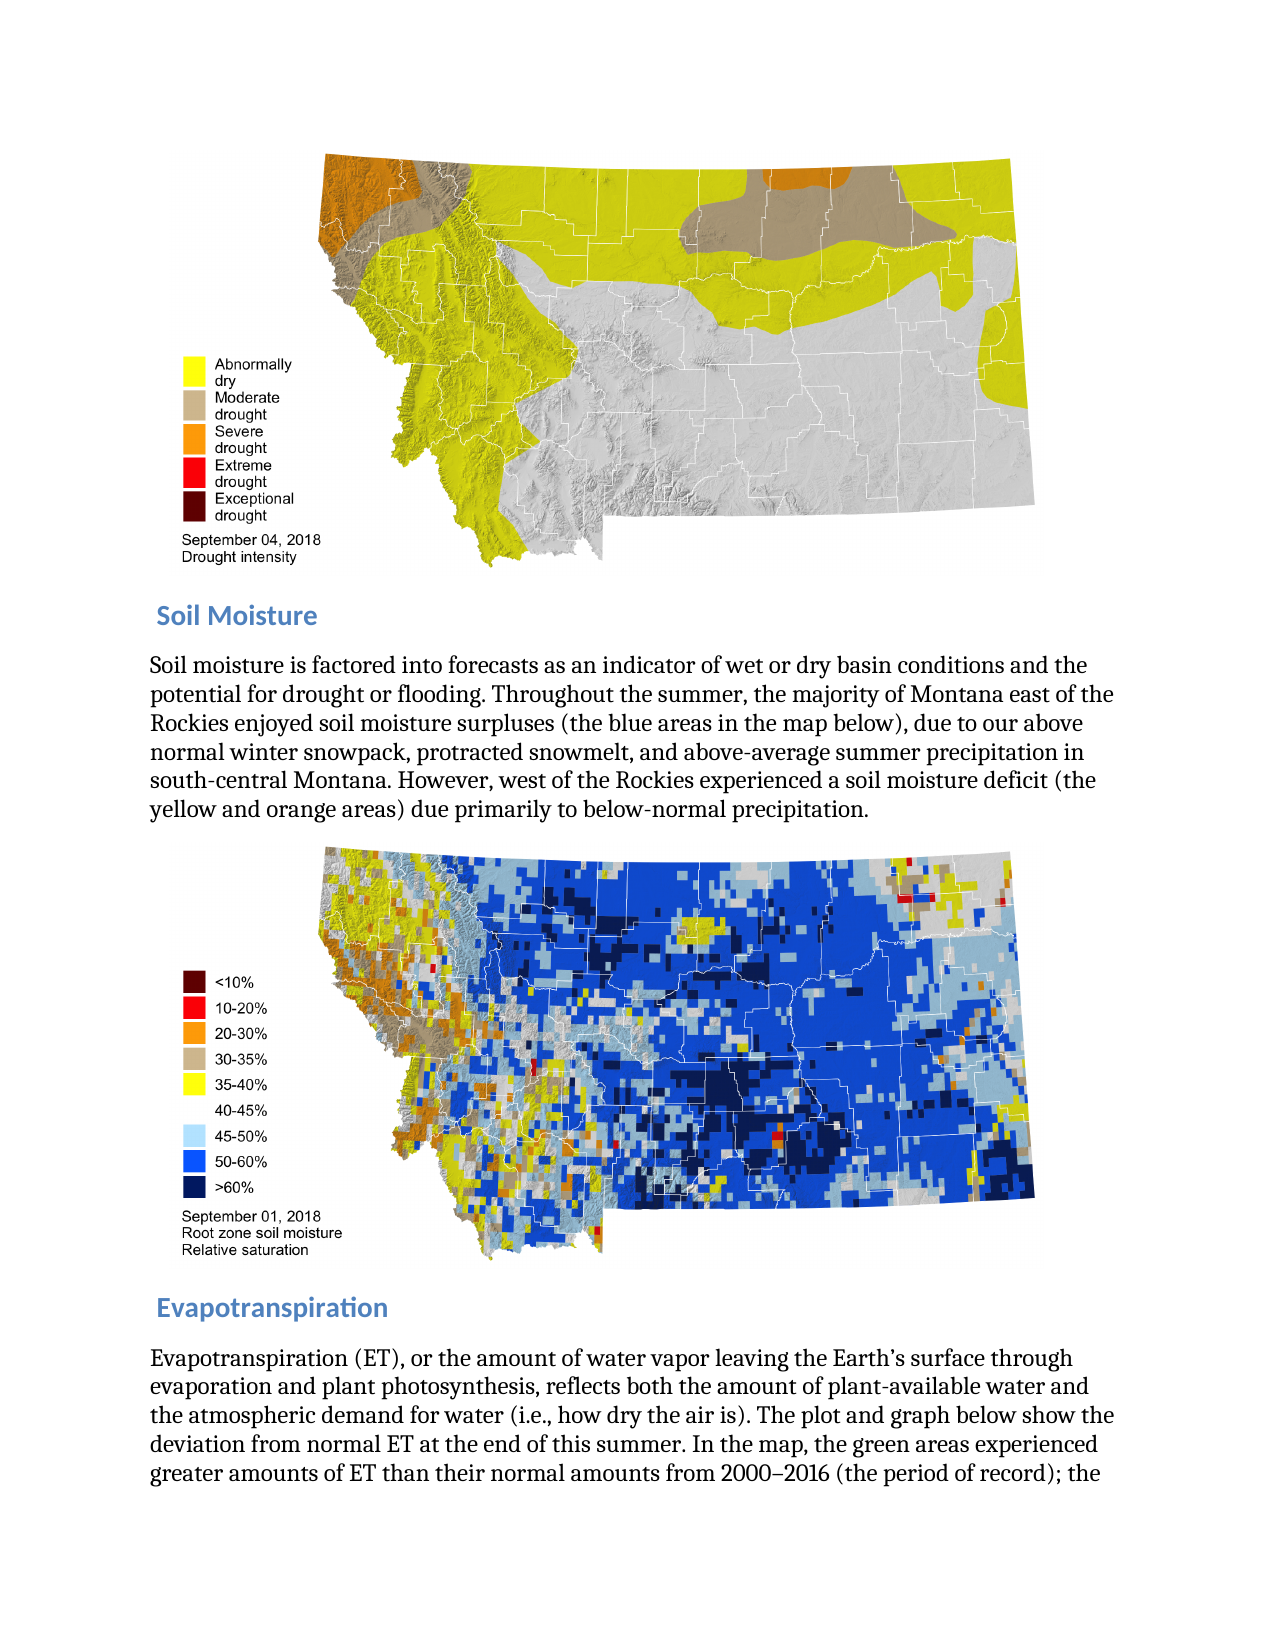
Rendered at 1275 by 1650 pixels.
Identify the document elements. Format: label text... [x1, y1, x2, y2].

subtitle Soil Moisture [150, 597, 1125, 632]
text Soil moisture is factored into forecasts as an indicator of wet or dry basin conditions and the potential for drought or flooding. Throughout the summer, the majority of Montana east of the Rockies enjoyed soil moisture surpluses (the blue areas in the map below), due to our above normal winter snowpack, protracted snowmelt, and above-average summer precipitation in south-central Montana. However, west of the Rockies experienced a soil moisture deficit (the yellow and orange areas) due primarily to below-normal precipitation. [150, 651, 1125, 824]
picture [168, 842, 1044, 1269]
subtitle Evapotranspiration [150, 1289, 1125, 1325]
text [150, 1343, 1125, 1487]
picture [168, 150, 1044, 576]
